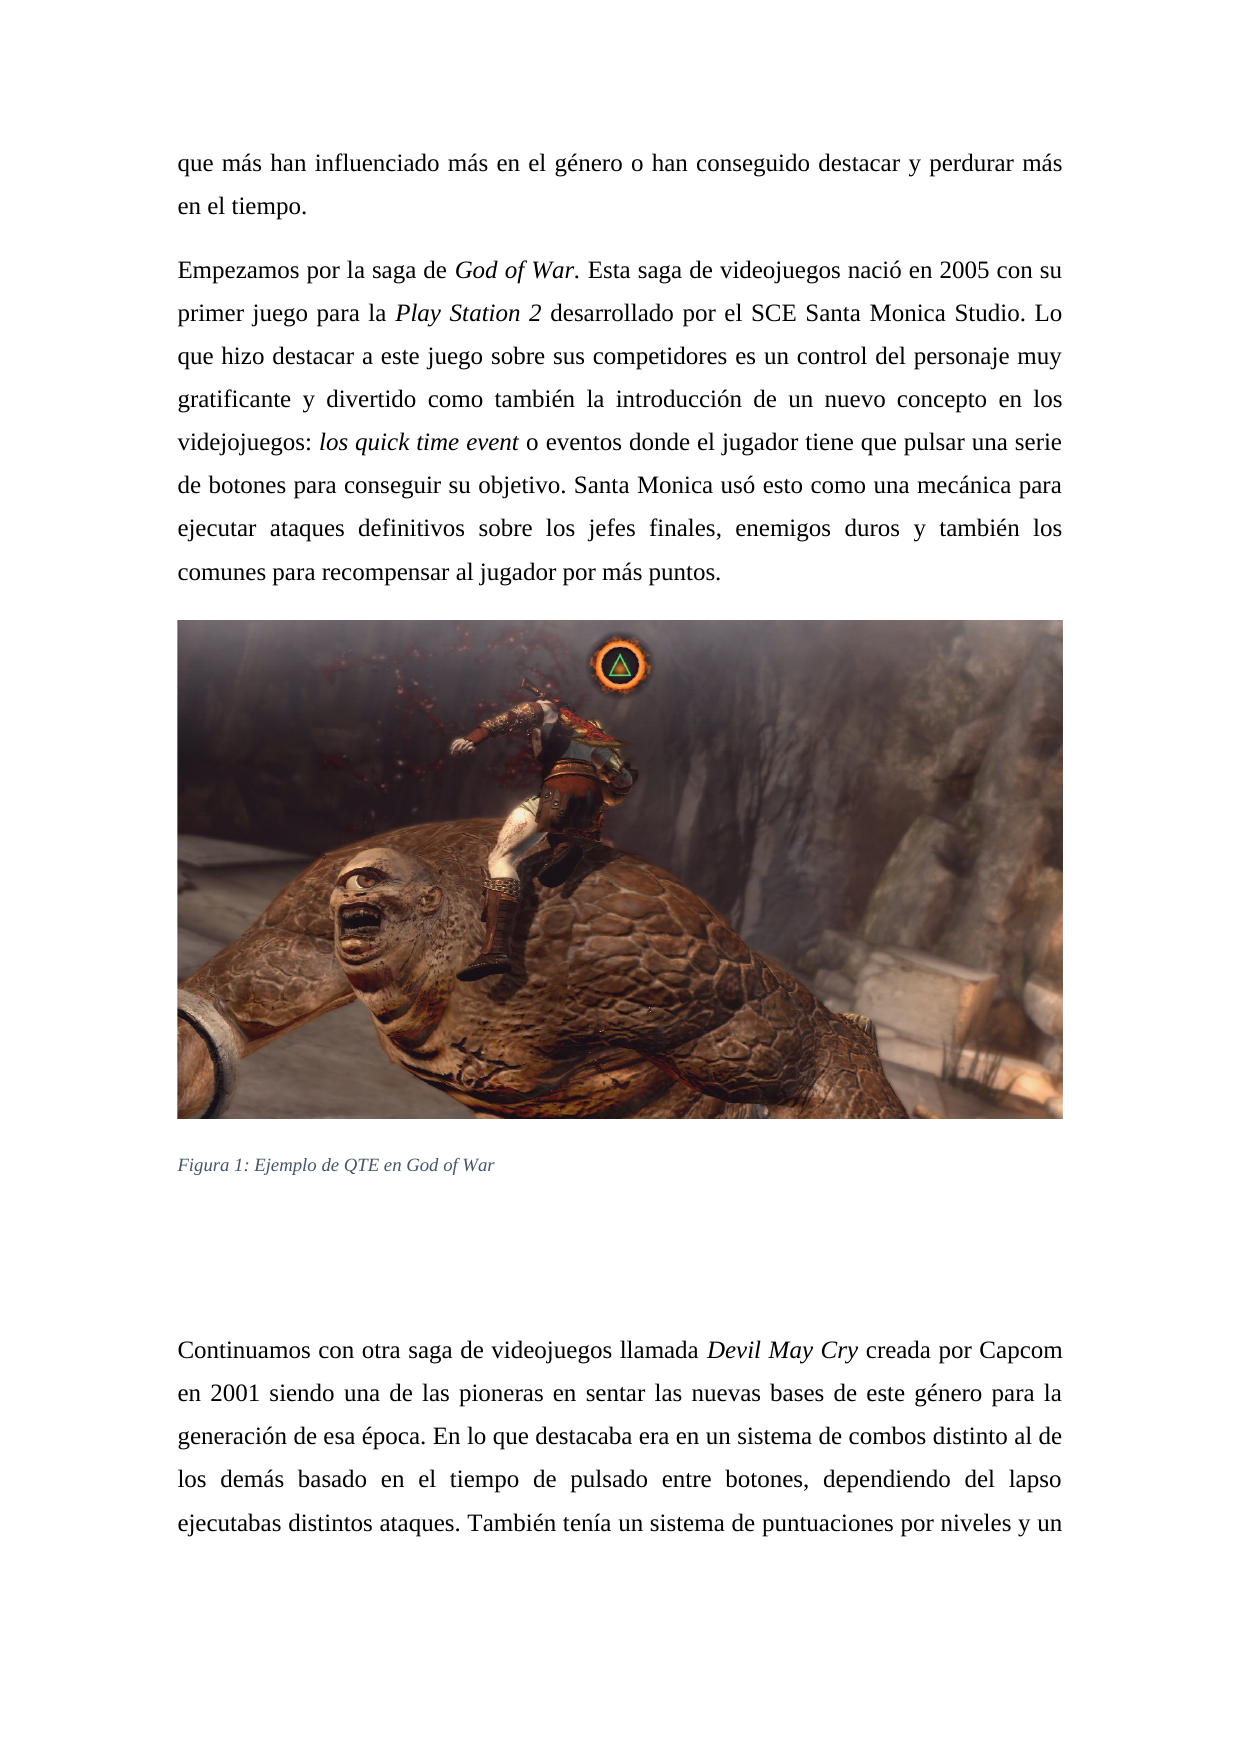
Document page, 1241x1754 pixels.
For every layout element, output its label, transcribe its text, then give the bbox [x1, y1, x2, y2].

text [177, 148, 1063, 219]
text Empezamos por la saga de God of War. Esta saga de videojuegos nació en 2005 con su primer juego para la Play Station 2 desarrollado por el SCE Santa Monica Studio. Lo que hizo destacar a este juego sobre sus competidores es un control del personaje muy gratificante y divertido como también la introducción de un nuevo concepto en los videjojuegos: los quick time event o eventos donde el jugador tiene que pulsar una serie de botones para conseguir su objetivo. Santa Monica usó esto como una mecánica para ejecutar ataques definitivos sobre los jefes finales, enemigos duros y también los comunes para recompensar al jugador por más puntos. [177, 255, 1063, 585]
picture [177, 620, 1063, 1119]
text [177, 1335, 1063, 1536]
